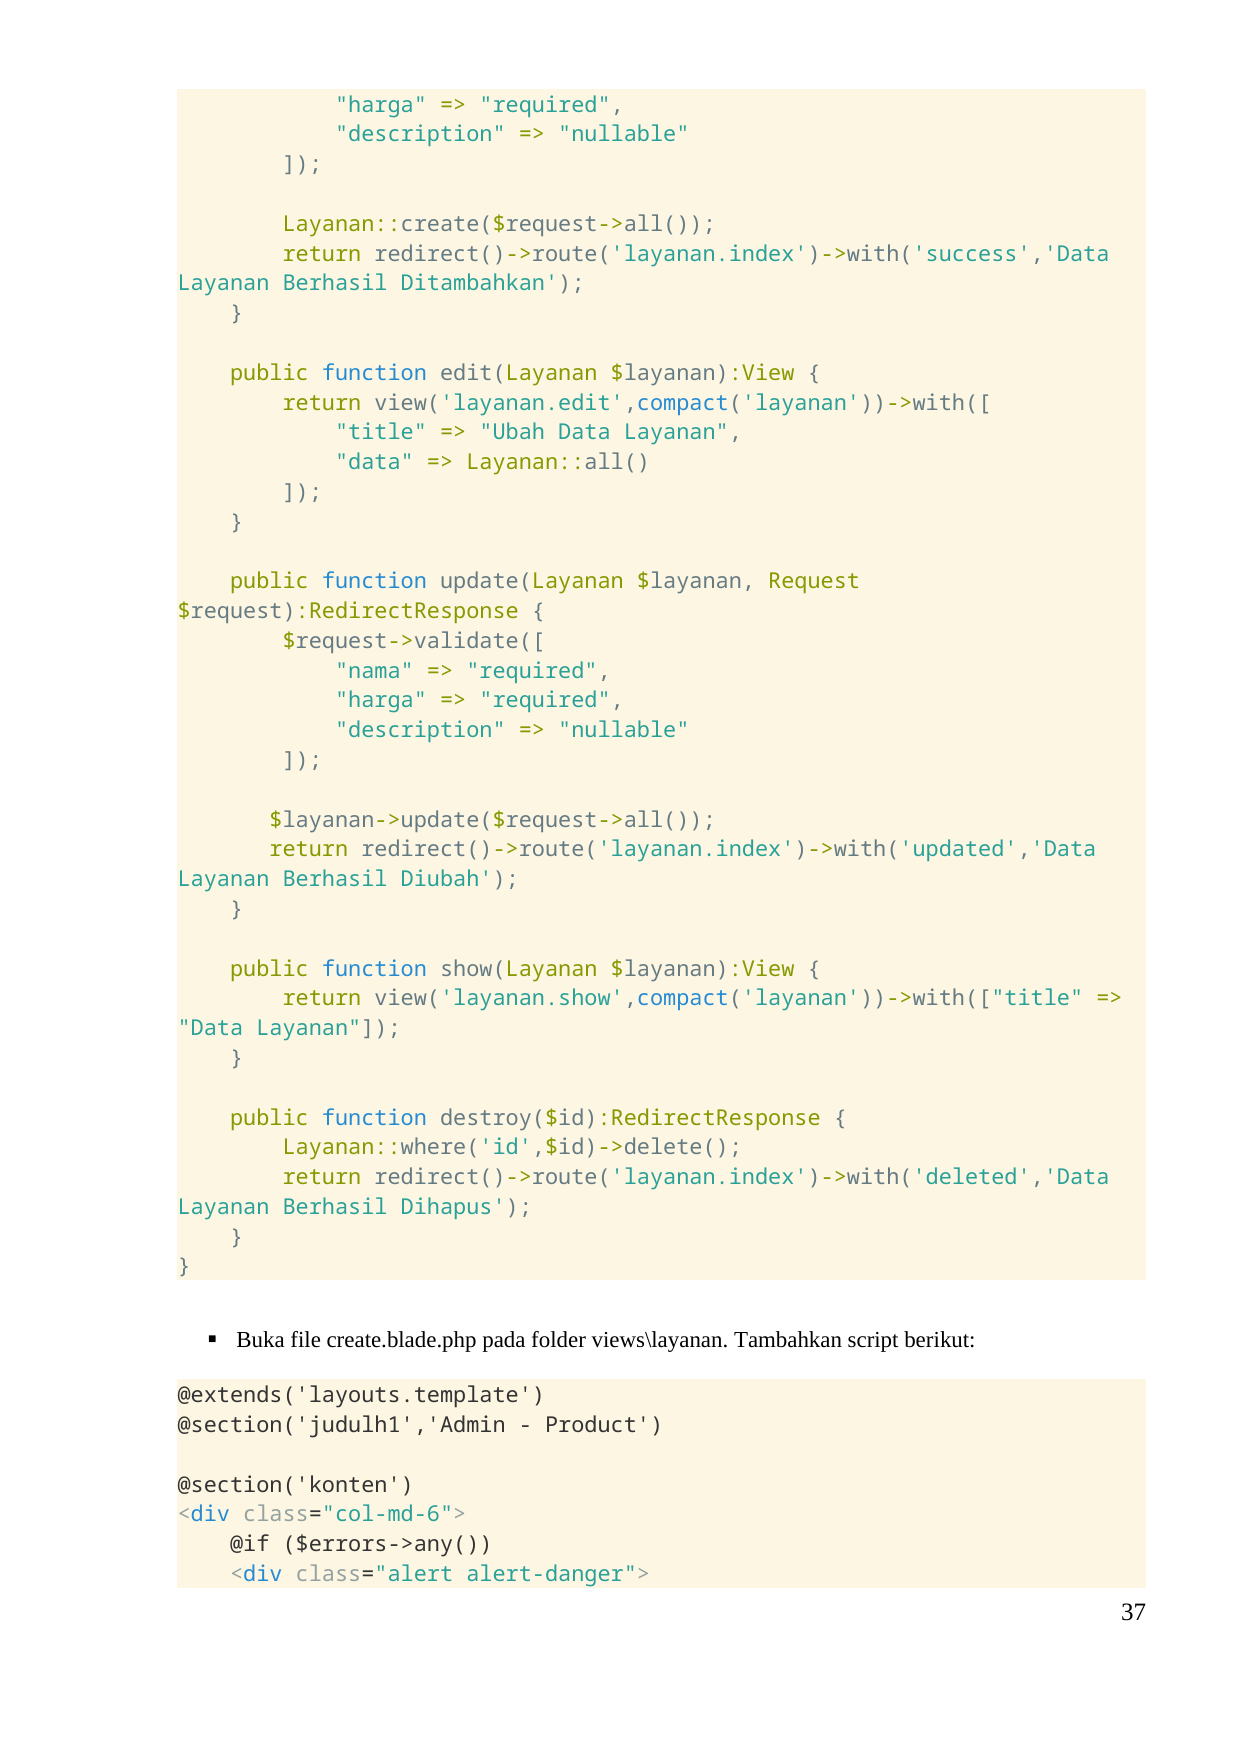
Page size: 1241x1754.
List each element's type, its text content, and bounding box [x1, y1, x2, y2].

text return view('layanan.show',compact('layanan'))->with(["title" => "Data Layanan"]); [177, 982, 1146, 1042]
text Layanan::where('id',$id)->delete(); [177, 1131, 1146, 1161]
text "data" => Layanan::all() [177, 446, 1146, 476]
text $request->validate([ [177, 625, 1146, 655]
text } [177, 506, 1146, 536]
text "harga" => "required", [177, 684, 1146, 714]
text ]); [177, 476, 1146, 506]
text "description" => "nullable" [177, 118, 1146, 148]
text Layanan::create($request->all()); [177, 208, 1146, 238]
text "harga" => "required", [177, 89, 1146, 118]
text @extends('layouts.template') [177, 1379, 1146, 1409]
text } [177, 1221, 1146, 1251]
text public function edit(Layanan $layanan):View { [177, 357, 1146, 387]
text } [177, 297, 1146, 327]
text "description" => "nullable" [177, 714, 1146, 744]
text return redirect()->route('layanan.index')->with('updated','Data Layanan Berhasil Diubah'); [177, 833, 1146, 893]
text } [177, 893, 1146, 923]
text "nama" => "required", [177, 655, 1146, 684]
text <div class="col-md-6"> [177, 1498, 1146, 1528]
text @section('judulh1','Admin - Product') [177, 1409, 1146, 1439]
text $layanan->update($request->all()); [177, 804, 1146, 833]
text } [177, 1251, 1146, 1280]
text return redirect()->route('layanan.index')->with('deleted','Data Layanan Berhasil Dihapus'); [177, 1161, 1146, 1221]
text public function destroy($id):RedirectResponse { [177, 1102, 1146, 1131]
text } [177, 1042, 1146, 1072]
text ]); [177, 744, 1146, 774]
text "title" => "Ubah Data Layanan", [177, 416, 1146, 446]
text public function update(Layanan $layanan, Request $request):RedirectResponse { [177, 565, 1146, 625]
text @if ($errors->any()) [177, 1528, 1146, 1558]
text @section('konten') [177, 1469, 1146, 1498]
text ]); [177, 148, 1146, 178]
text public function show(Layanan $layanan):View { [177, 953, 1146, 982]
text return view('layanan.edit',compact('layanan'))->with([ [177, 387, 1146, 416]
list Buka file create.blade.php pada folder views\layanan. Tambahkan script berikut: [207, 1327, 1146, 1353]
text return redirect()->route('layanan.index')->with('success','Data Layanan Berhasil Ditambahkan'); [177, 238, 1146, 297]
text <div class="alert alert-danger"> [177, 1558, 1146, 1588]
